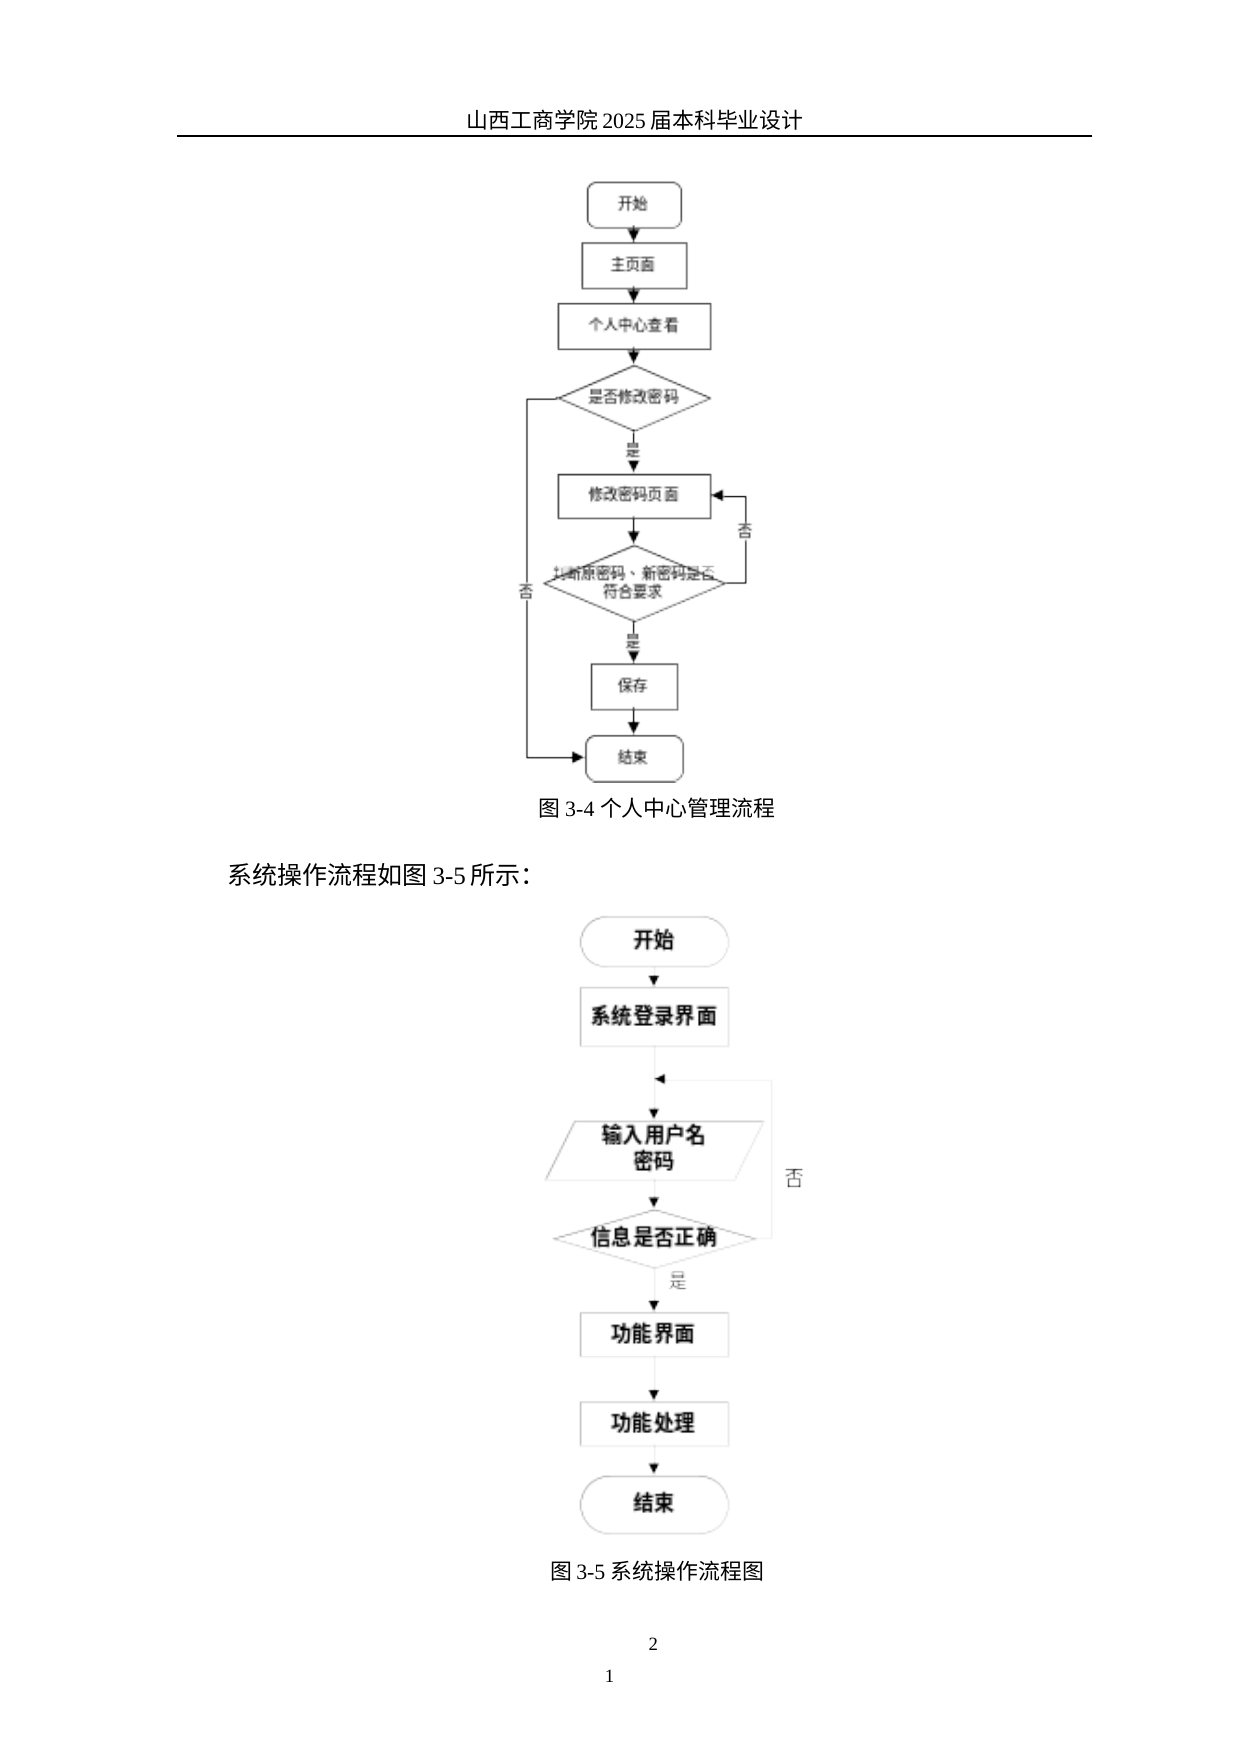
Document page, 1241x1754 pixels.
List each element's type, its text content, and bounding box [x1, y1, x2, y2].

text 系统操作流程如图3-5所示： [177, 839, 1092, 907]
text 图3-5 系统操作流程图 [177, 1553, 1092, 1587]
text 图3-4 个人中心管理流程 [177, 790, 1092, 824]
